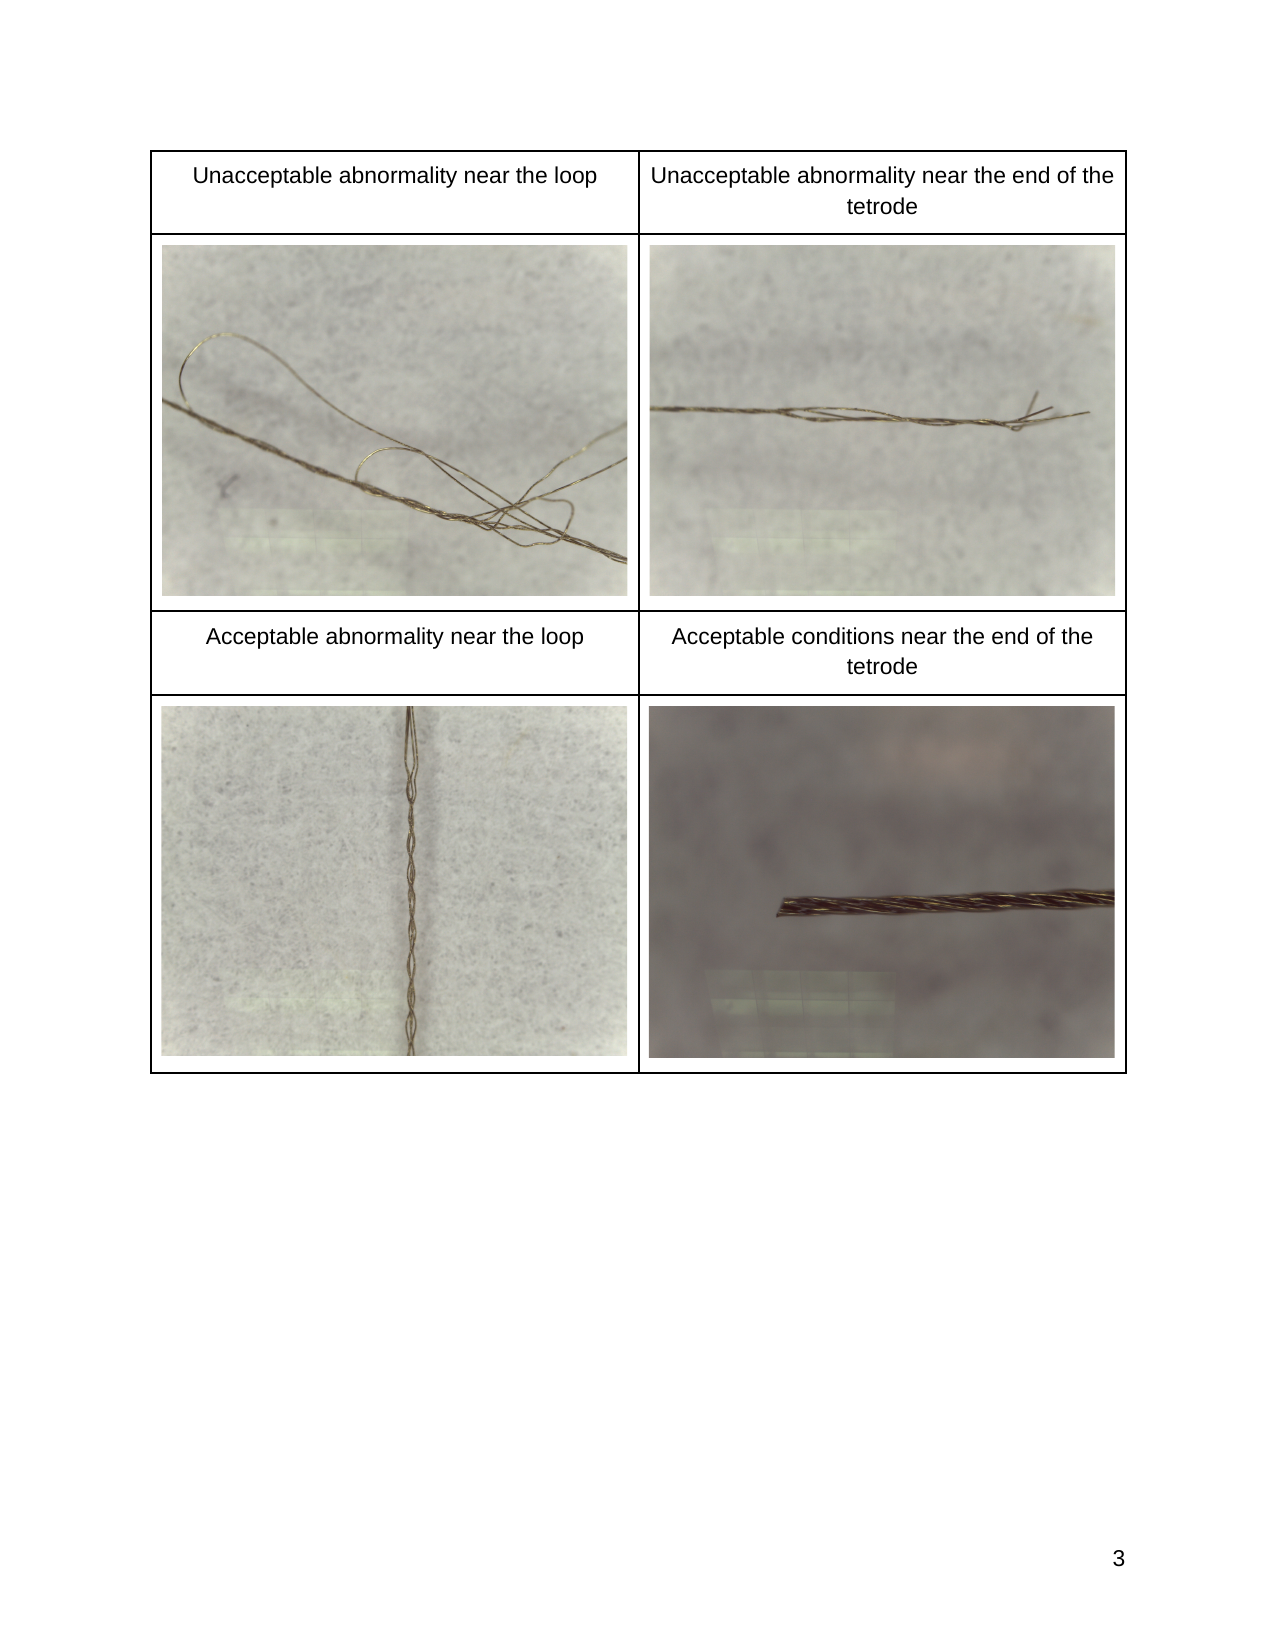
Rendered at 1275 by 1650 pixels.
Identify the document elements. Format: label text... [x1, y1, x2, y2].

picture [161, 706, 628, 1056]
picture [162, 245, 628, 596]
table_cell [152, 235, 638, 610]
table_cell [152, 696, 638, 1072]
table_header Unacceptable abnormality near the end of the tetrode [640, 152, 1125, 233]
table_header Unacceptable abnormality near the loop [152, 152, 638, 233]
table_cell Acceptable abnormality near the loop [152, 612, 638, 693]
table_cell [640, 696, 1125, 1072]
table_cell Acceptable conditions near the end of the tetrode [640, 612, 1125, 693]
picture [649, 245, 1116, 596]
picture [648, 706, 1115, 1058]
table_cell [640, 235, 1125, 610]
